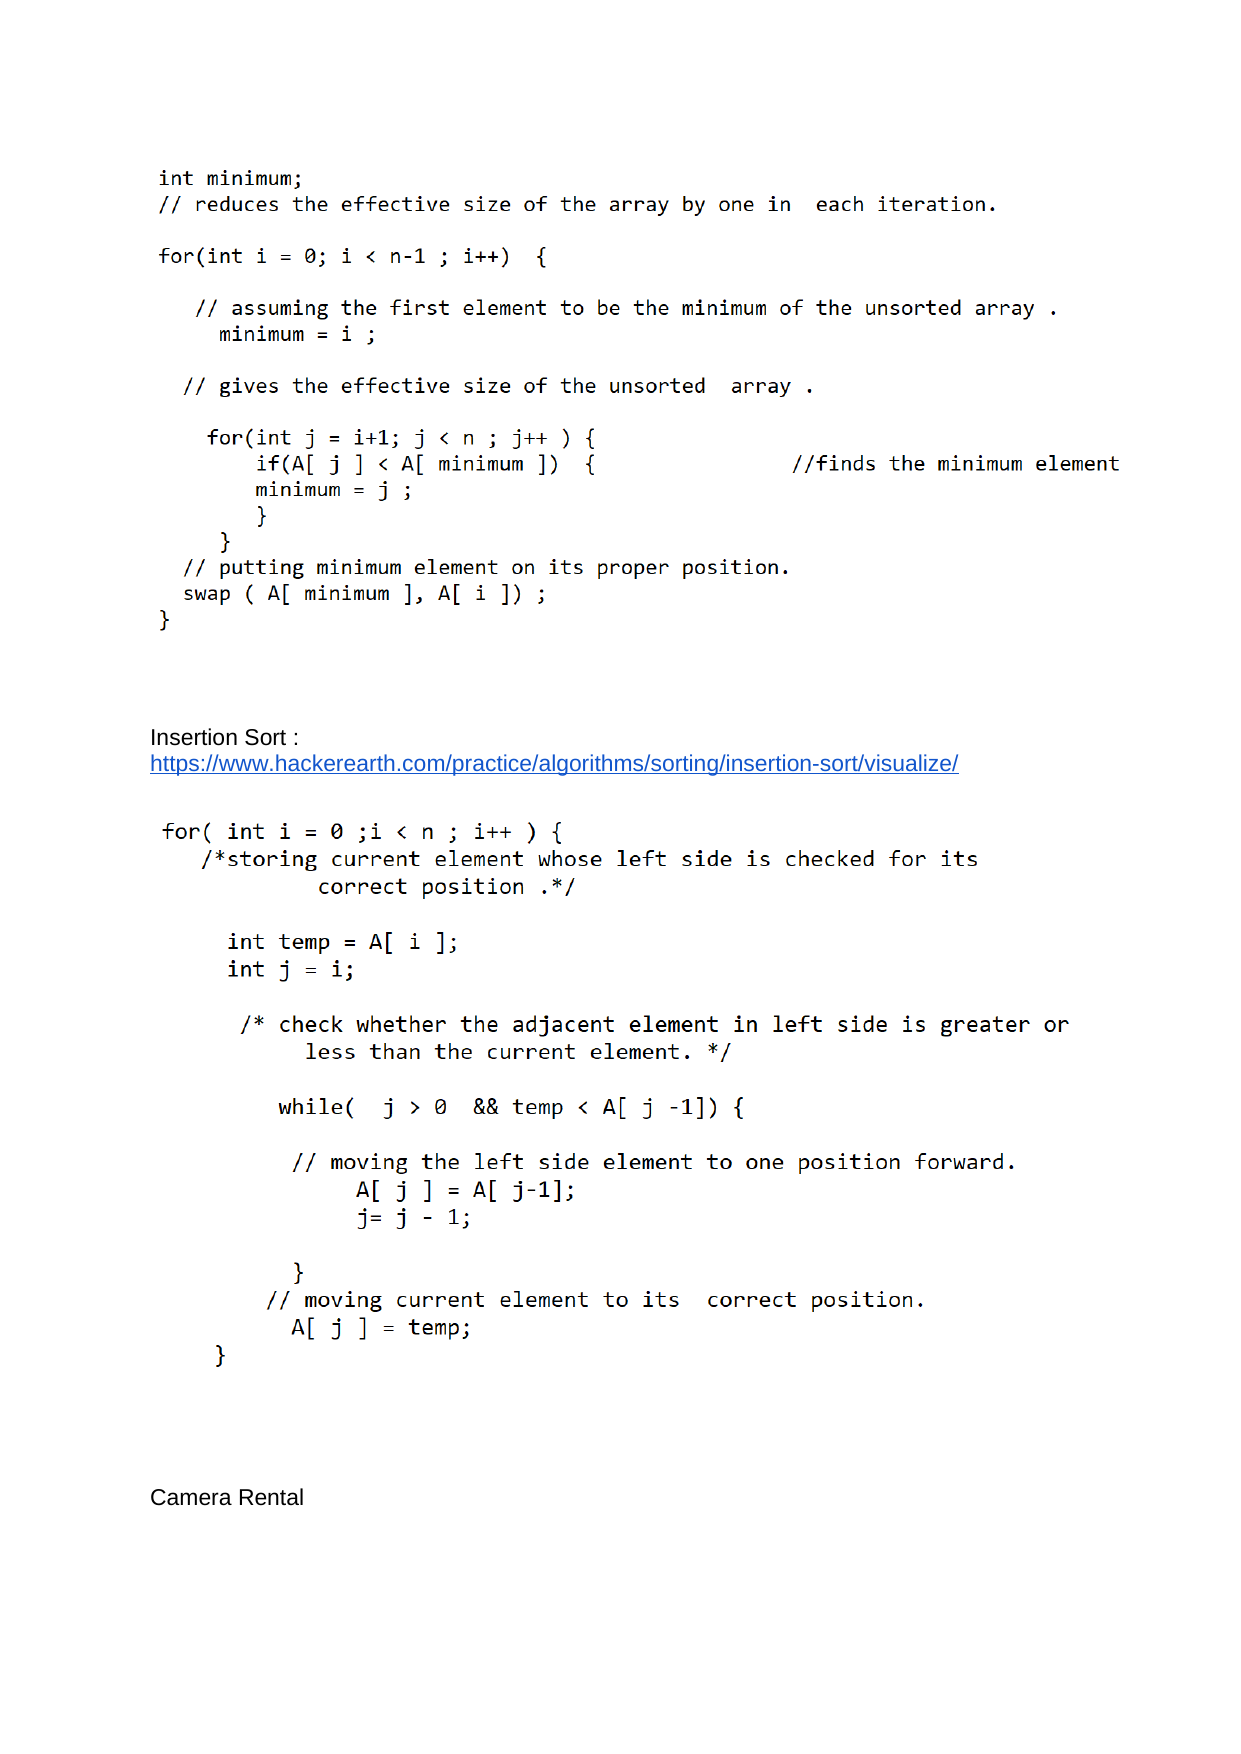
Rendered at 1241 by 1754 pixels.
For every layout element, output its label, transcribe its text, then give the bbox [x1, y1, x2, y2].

picture [150, 150, 1125, 724]
text Insertion Sort : [150, 724, 1090, 750]
text Camera Rental [150, 1484, 1090, 1511]
picture [150, 802, 1125, 1403]
text https://www.hackerearth.com/practice/algorithms/sorting/insertion-sort/visualize/ [150, 750, 1090, 776]
